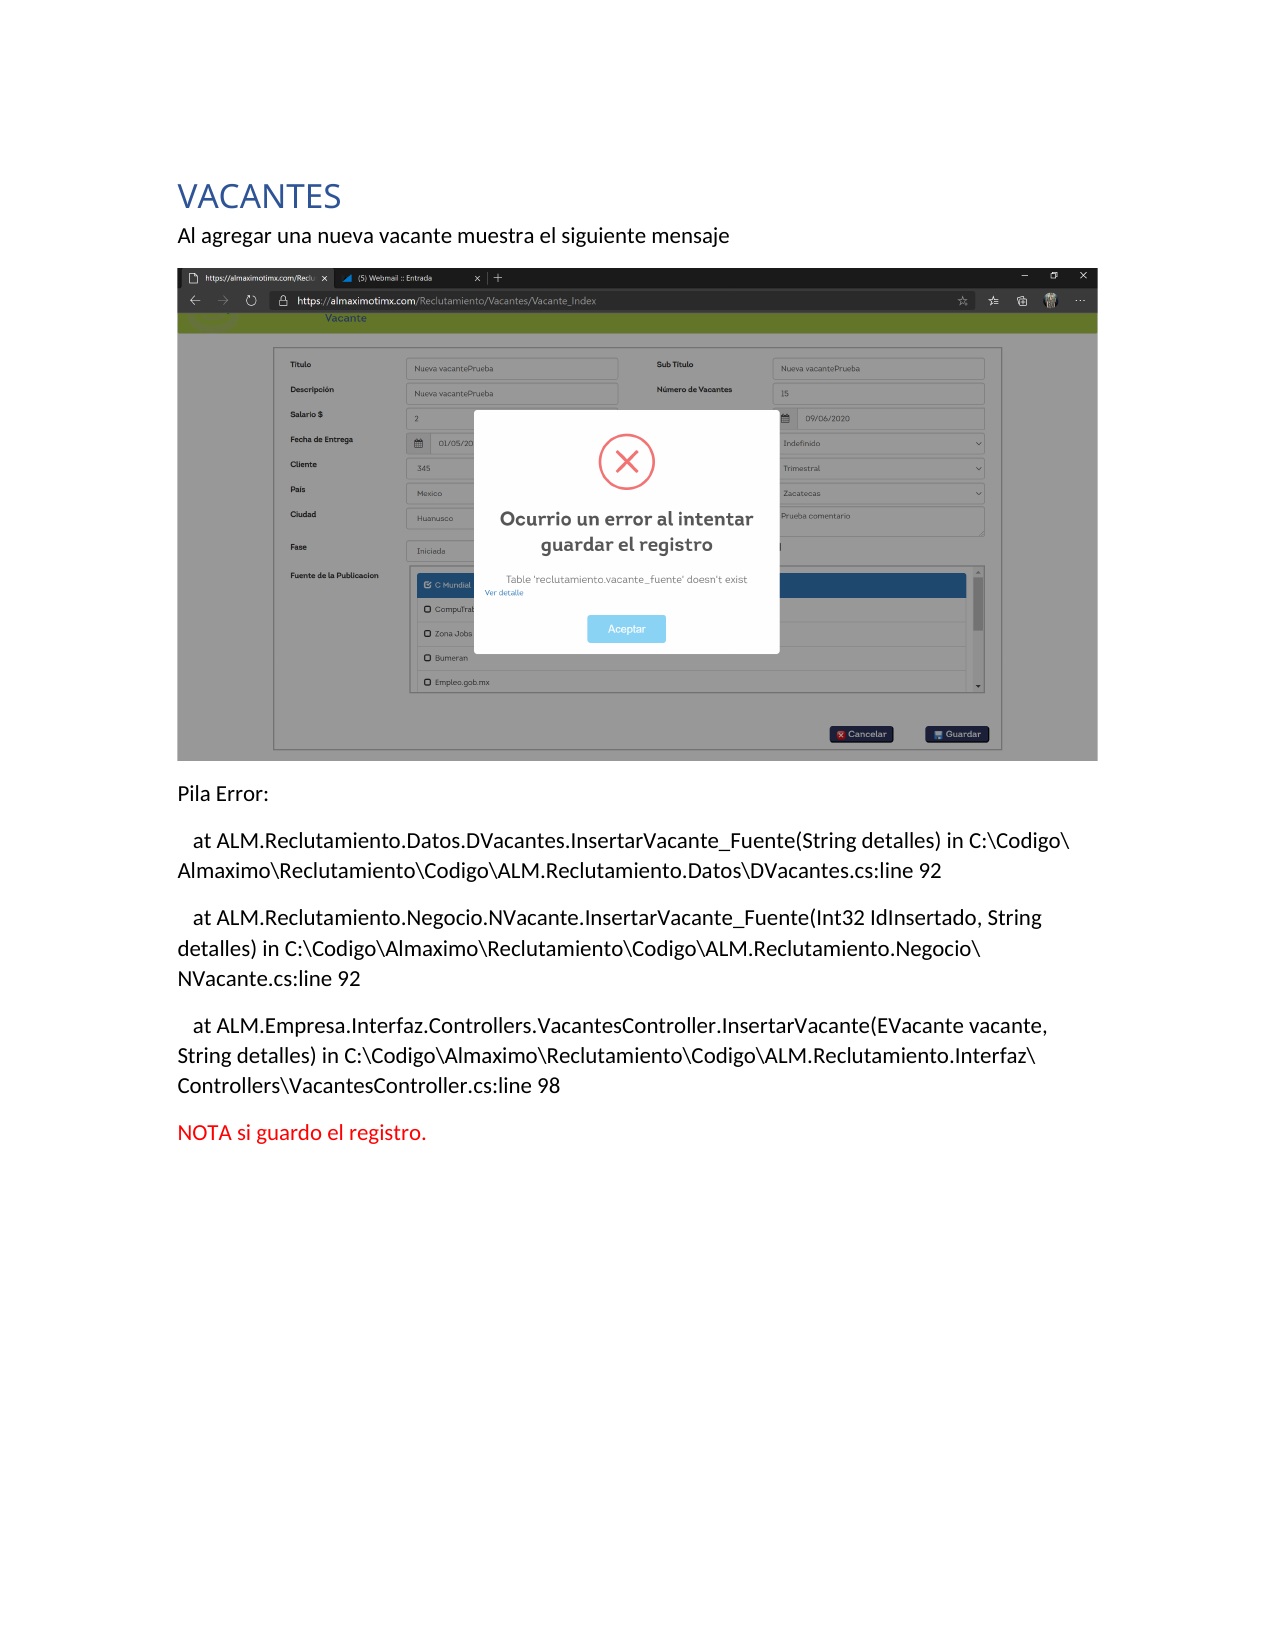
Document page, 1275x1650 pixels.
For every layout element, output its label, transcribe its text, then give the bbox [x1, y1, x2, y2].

text Al agregar una nueva vacante muestra el siguiente mensaje [177, 222, 1098, 249]
text NOTA si guardo el registro. [177, 1118, 1098, 1146]
subtitle VACANTES [177, 173, 1098, 218]
picture [177, 268, 1098, 761]
text Pila Error: [177, 779, 1098, 808]
text at ALM.Reclutamiento.Negocio.NVacante.InsertarVacante_Fuente(Int32 IdInsertado, String detalles) in C:\Codigo\Almaximo\Reclutamiento\Codigo\ALM.Reclutamiento.Negocio\NVacante.cs:line 92 [177, 903, 1098, 992]
text at ALM.Empresa.Interfaz.Controllers.VacantesController.InsertarVacante(EVacante vacante, String detalles) in C:\Codigo\Almaximo\Reclutamiento\Codigo\ALM.Reclutamiento.Interfaz\Controllers\VacantesController.cs:line 98 [177, 1011, 1098, 1099]
text at ALM.Reclutamiento.Datos.DVacantes.InsertarVacante_Fuente(String detalles) in C:\Codigo\Almaximo\Reclutamiento\Codigo\ALM.Reclutamiento.Datos\DVacantes.cs:line 92 [177, 826, 1098, 885]
